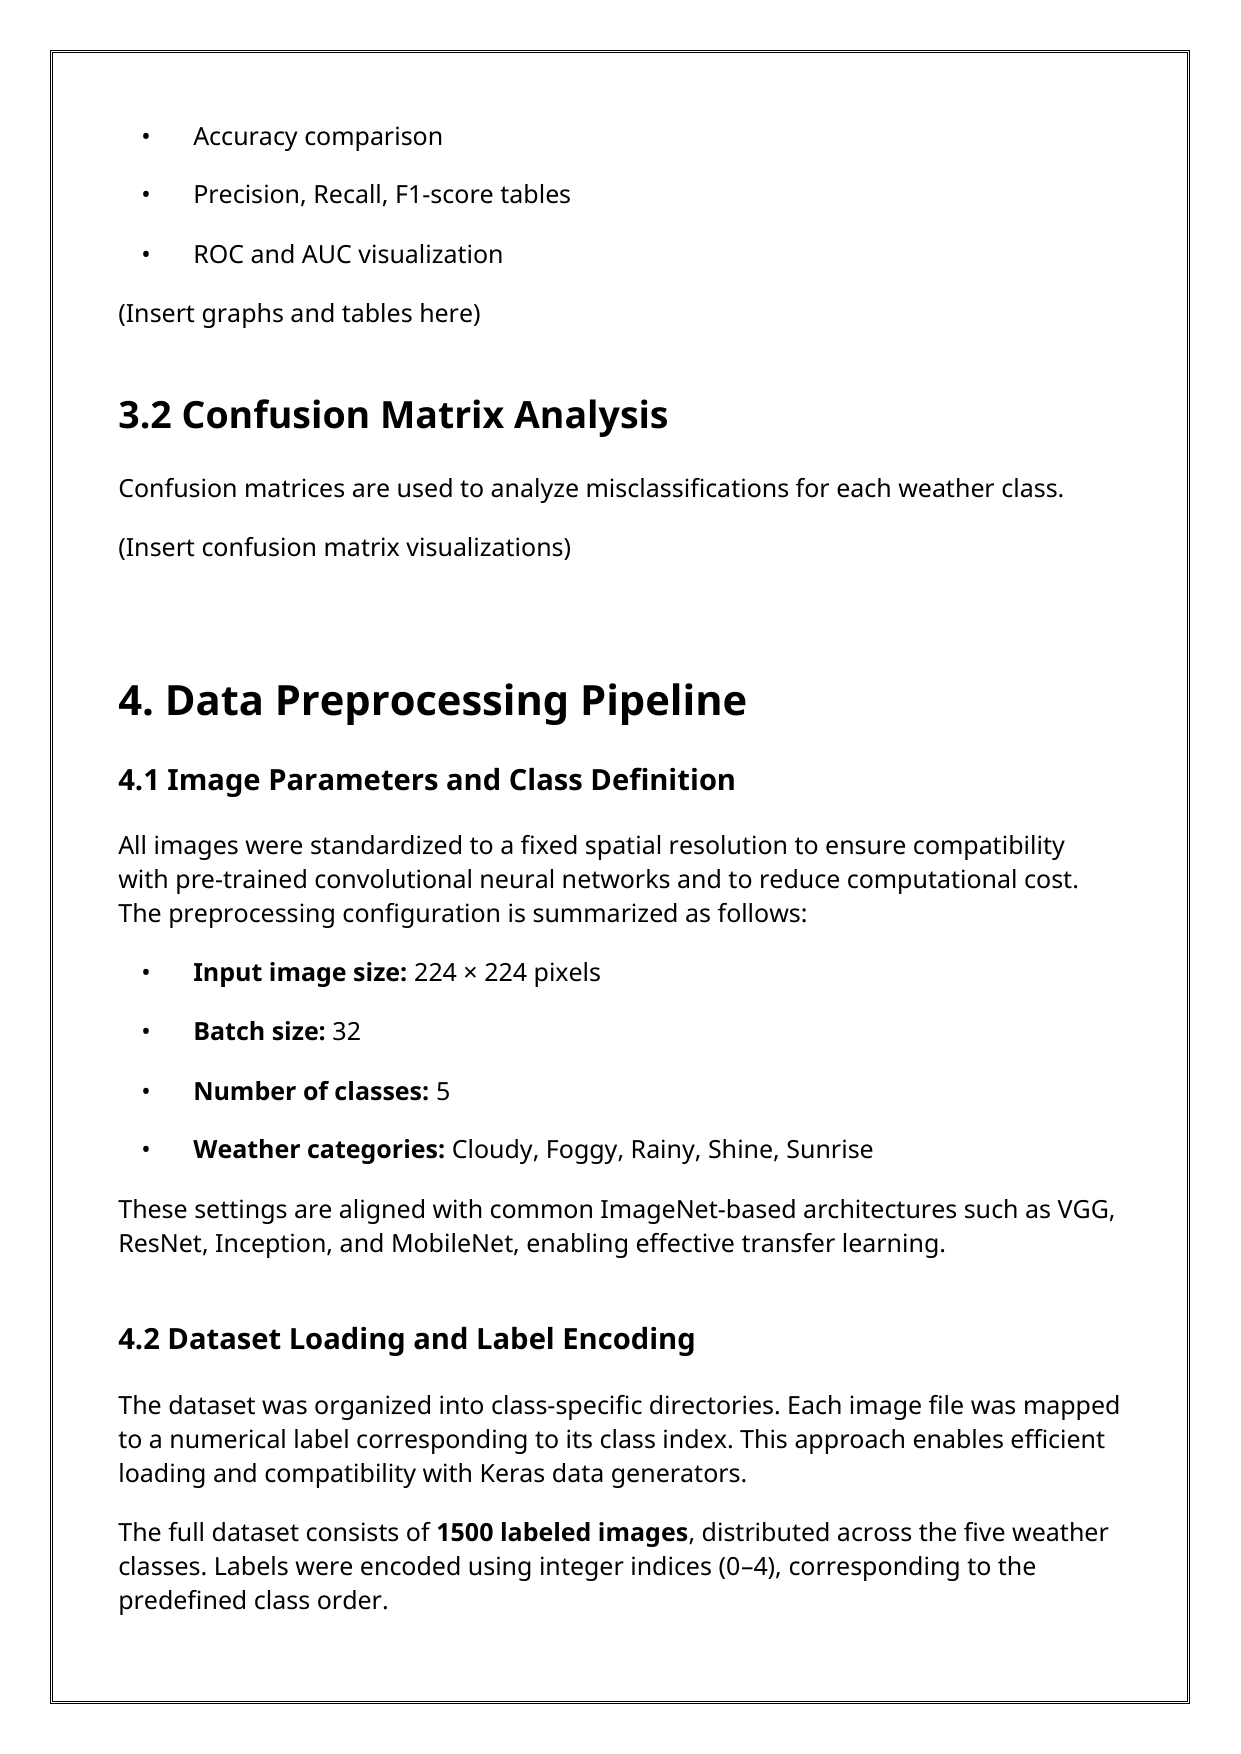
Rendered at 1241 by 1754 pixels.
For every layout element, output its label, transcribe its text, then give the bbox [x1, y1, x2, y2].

list Accuracy comparison [141, 118, 1122, 152]
text 4.2 Dataset Loading and Label Encoding [118, 1318, 1122, 1358]
list Weather categories: Cloudy, Foggy, Rainy, Shine, Sunrise [141, 1132, 1122, 1166]
list ROC and AUC visualization [141, 236, 1122, 270]
text These settings are aligned with common ImageNet-based architectures such as VGG, ResNet, Inception, and MobileNet, enabling effective transfer learning. [118, 1191, 1122, 1259]
text 4. Data Preprocessing Pipeline [118, 671, 1122, 728]
list Precision, Recall, F1-score tables [141, 177, 1122, 211]
text All images were standardized to a fixed spatial resolution to ensure compatibility with pre-trained convolutional neural networks and to reduce computational cost. The preprocessing configuration is summarized as follows: [118, 828, 1122, 930]
text 3.2 Confusion Matrix Analysis [118, 388, 1122, 439]
text (Insert confusion matrix visualizations) [118, 530, 1122, 564]
text 4.1 Image Parameters and Class Definition [118, 759, 1122, 798]
text (Insert graphs and tables here) [118, 295, 1122, 329]
list Number of classes: 5 [141, 1073, 1122, 1107]
list Batch size: 32 [141, 1014, 1122, 1048]
list Input image size: 224 × 224 pixels [141, 955, 1122, 989]
text The full dataset consists of 1500 labeled images, distributed across the five weather classes. Labels were encoded using integer indices (0–4), corresponding to the predefined class order. [118, 1514, 1122, 1617]
text Confusion matrices are used to analyze misclassifications for each weather class. [118, 471, 1122, 505]
text The dataset was organized into class-specific directories. Each image file was mapped to a numerical label corresponding to its class index. This approach enables efficient loading and compatibility with Keras data generators. [118, 1387, 1122, 1489]
